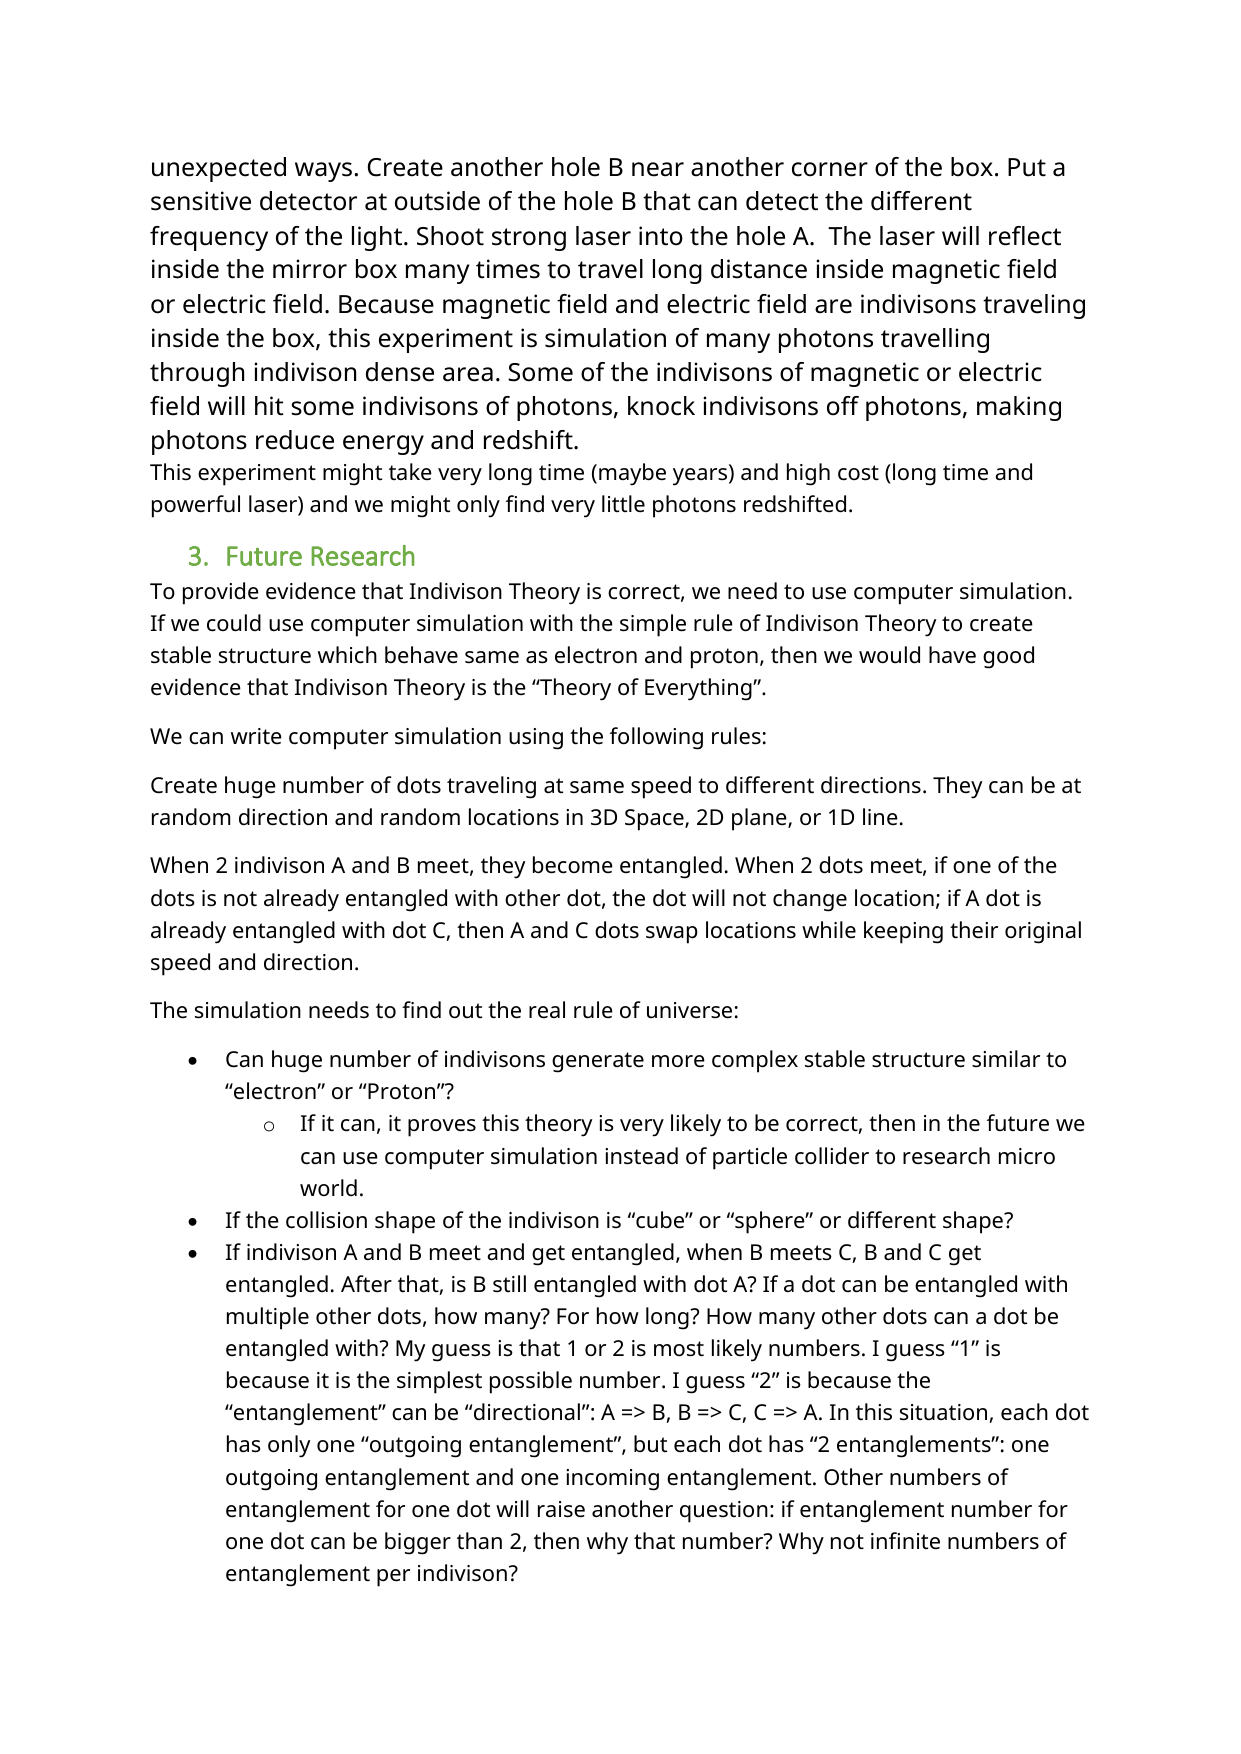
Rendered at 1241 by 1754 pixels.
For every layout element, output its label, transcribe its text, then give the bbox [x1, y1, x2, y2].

list If the collision shape of the indivison is “cube” or “sphere” or different shape? [187, 1205, 1090, 1234]
list Can huge number of indivisons generate more complex stable structure similar to “electron” or “Proton”? [187, 1044, 1090, 1106]
list If it can, it proves this theory is very likely to be correct, then in the future we can use computer simulation instead of particle collider to research micro world. [262, 1108, 1090, 1202]
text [150, 150, 1090, 457]
text This experiment might take very long time (maybe years) and high cost (long time and powerful laser) and we might only find very little photons redshifted. [150, 457, 1090, 518]
text We can write computer simulation using the following rules: [150, 721, 1090, 751]
text Create huge number of dots traveling at same speed to different directions. They can be at random direction and random locations in 3D Space, 2D plane, or 1D line. [150, 769, 1090, 831]
text To provide evidence that Indivison Theory is correct, we need to use computer simulation. If we could use computer simulation with the simple rule of Indivison Theory to create stable structure which behave same as electron and proton, then we would have good evidence that Indivison Theory is the “Theory of Everything”. [150, 576, 1090, 702]
text When 2 indivison A and B meet, they become entangled. When 2 dots meet, if one of the dots is not already entangled with other dot, the dot will not change location; if A dot is already entangled with dot C, then A and C dots swap locations while keeping their original speed and direction. [150, 850, 1090, 976]
text The simulation needs to find out the real rule of universe: [150, 995, 1090, 1025]
subtitle Future Research [187, 537, 1090, 573]
list If indivison A and B meet and get entangled, when B meets C, B and C get entangled. After that, is B still entangled with dot A? If a dot can be entangled with multiple other dots, how many? For how long? How many other dots can a dot be entangled with? My guess is that 1 or 2 is most likely numbers. I guess “1” is because it is the simplest possible number. I guess “2” is because the “entanglement” can be “directional”: A => B, B => C, C => A. In this situation, each dot has only one “outgoing entanglement”, but each dot has “2 entanglements”: one outgoing entanglement and one incoming entanglement. Other numbers of entanglement for one dot will raise another question: if entanglement number for one dot can be bigger than 2, then why that number? Why not infinite numbers of entanglement per indivison? [187, 1237, 1090, 1587]
